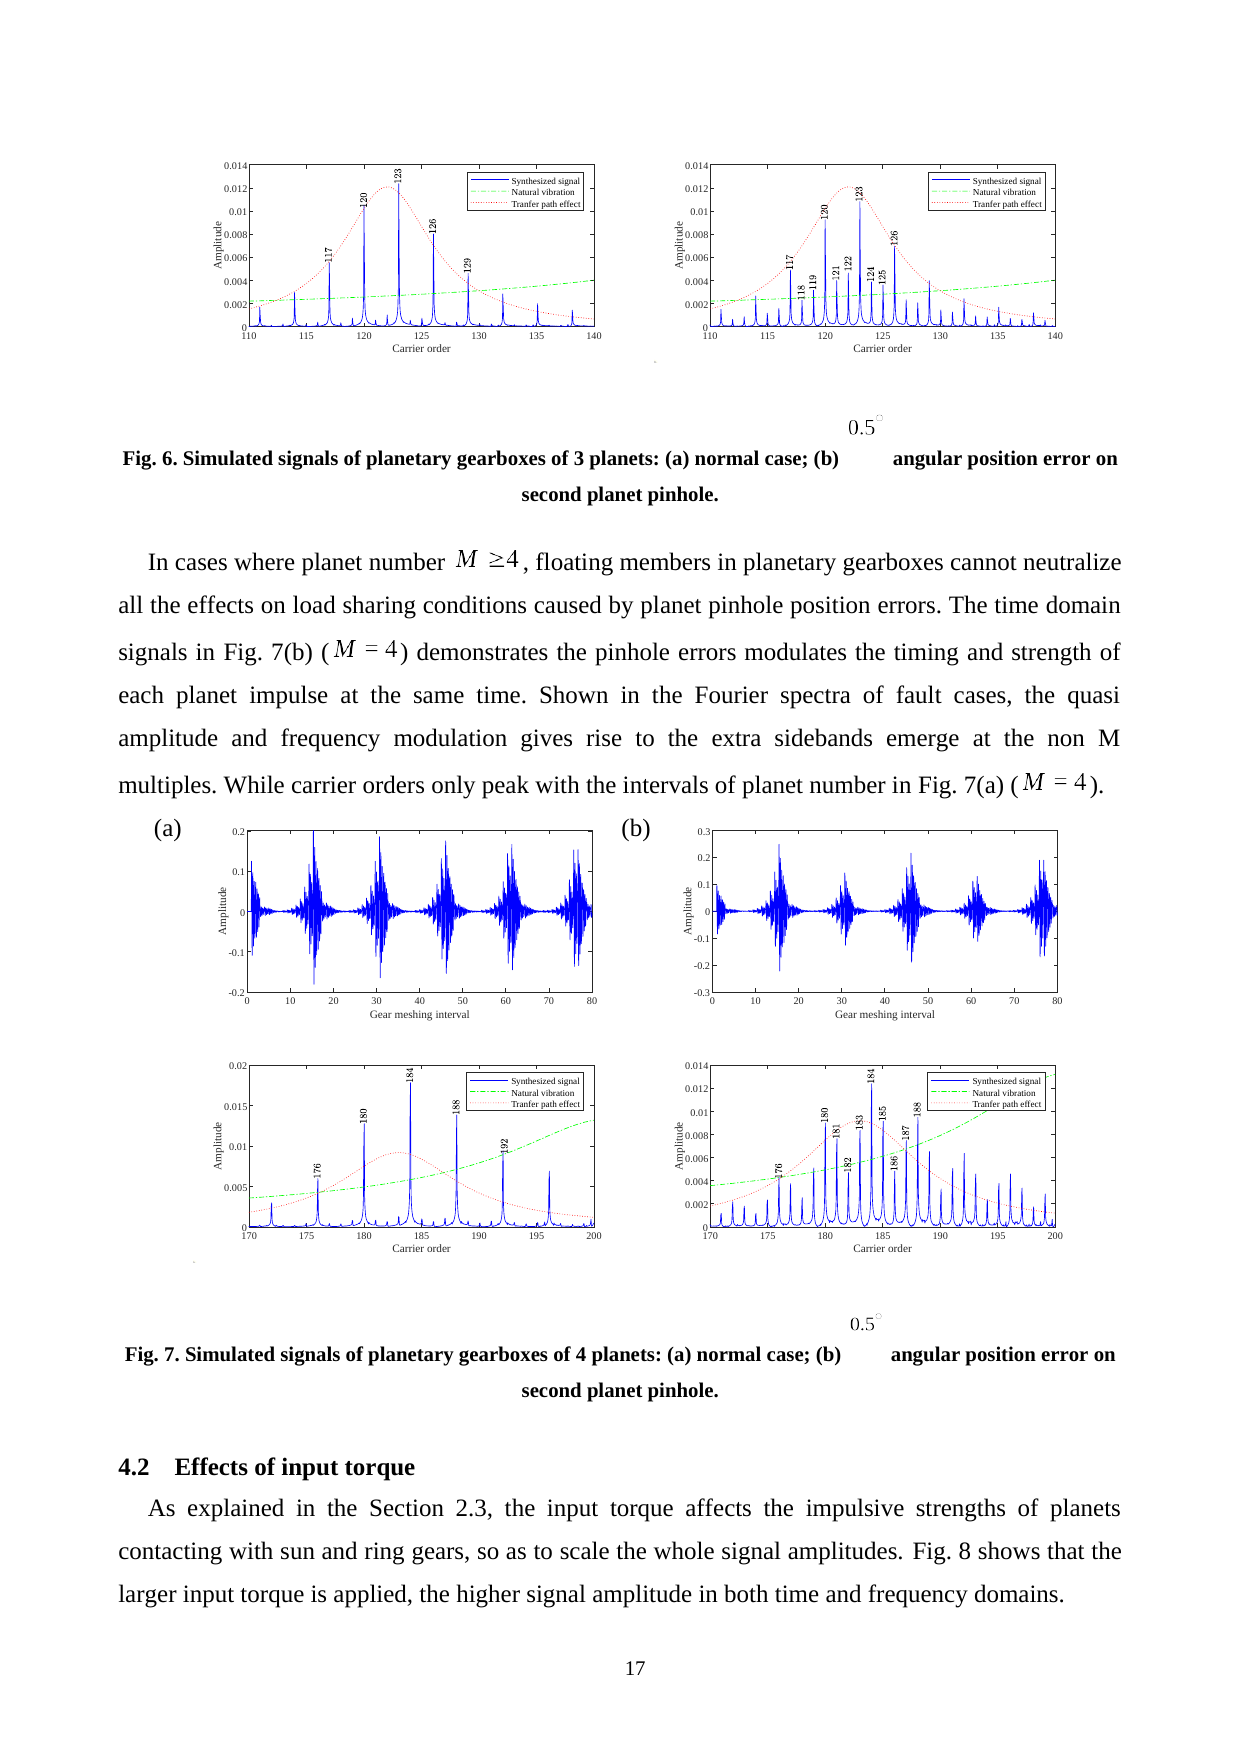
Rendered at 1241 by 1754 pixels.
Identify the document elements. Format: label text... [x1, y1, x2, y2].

text As explained in the Section 2.3, the input torque affects the impulsive strengths of planets contacting with sun and ring gears, so as to scale the whole signal amplitudes. Fig. 8 shows that the larger input torque is applied, the higher signal amplitude in both time and frequency domains. [118, 1493, 1122, 1608]
text In cases where planet number , floating members in planetary gearboxes cannot neutralize all the effects on load sharing conditions caused by planet pinhole position errors. The time domain signals in Fig. 7(b) () demonstrates the pinhole errors modulates the timing and strength of each planet impulse at the same time. Shown in the Fourier spectra of fault cases, the quasi amplitude and frequency modulation gives rise to the extra sidebands emerge at the non M multiples. While carrier orders only peak with the intervals of planet number in Fig. 7(a) (). [118, 543, 1122, 799]
text Fig. 7. Simulated signals of planetary gearboxes of 4 planets: (a) normal case; (b) angular position error on second planet pinhole. [118, 1302, 1122, 1402]
list (b) [118, 813, 1122, 1034]
subtitle Effects of input torque [118, 1452, 1122, 1481]
text Fig. 6. Simulated signals of planetary gearboxes of 3 planets: (a) normal case; (b) angular position error on second planet pinhole. [118, 402, 1122, 506]
